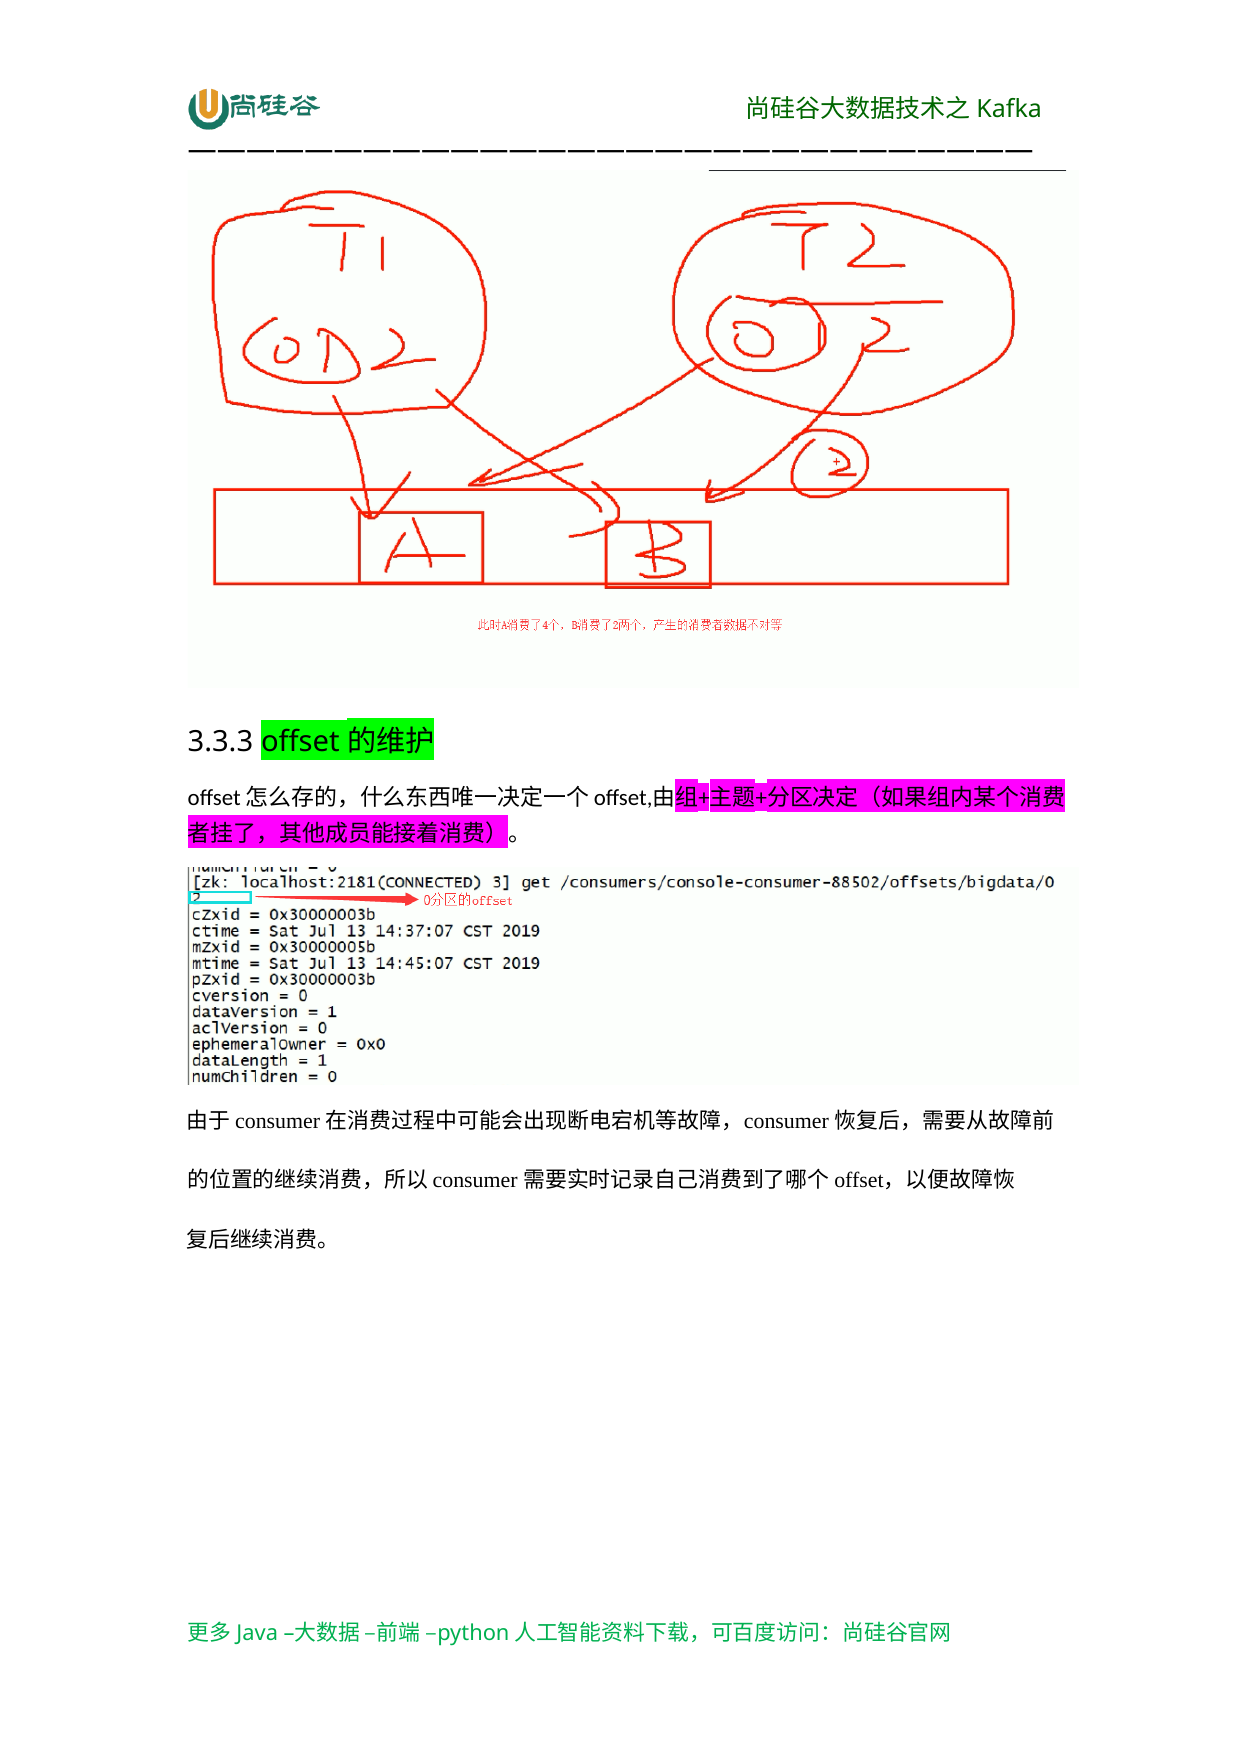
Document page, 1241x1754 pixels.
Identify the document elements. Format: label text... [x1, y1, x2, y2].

text 由于 consumer 在消费过程中可能会出现断电宕机等故障，consumer 恢复后，需要从故障前的位置的继续消费，所以 consumer 需要实时记录自己消费到了哪个 offset，以便故障恢 [186, 1103, 1054, 1194]
picture [187, 867, 1080, 1085]
subtitle 3.3.3 offset 的维护 [187, 717, 1079, 760]
picture [187, 88, 320, 130]
text 复后继续消费。 [186, 1222, 1054, 1254]
picture [187, 170, 1080, 688]
text offset怎么存的，什么东西唯一决定一个offset,由组+主题+分区决定（如果组内某个消费者挂了，其他成员能接着消费）。 [187, 779, 1079, 848]
